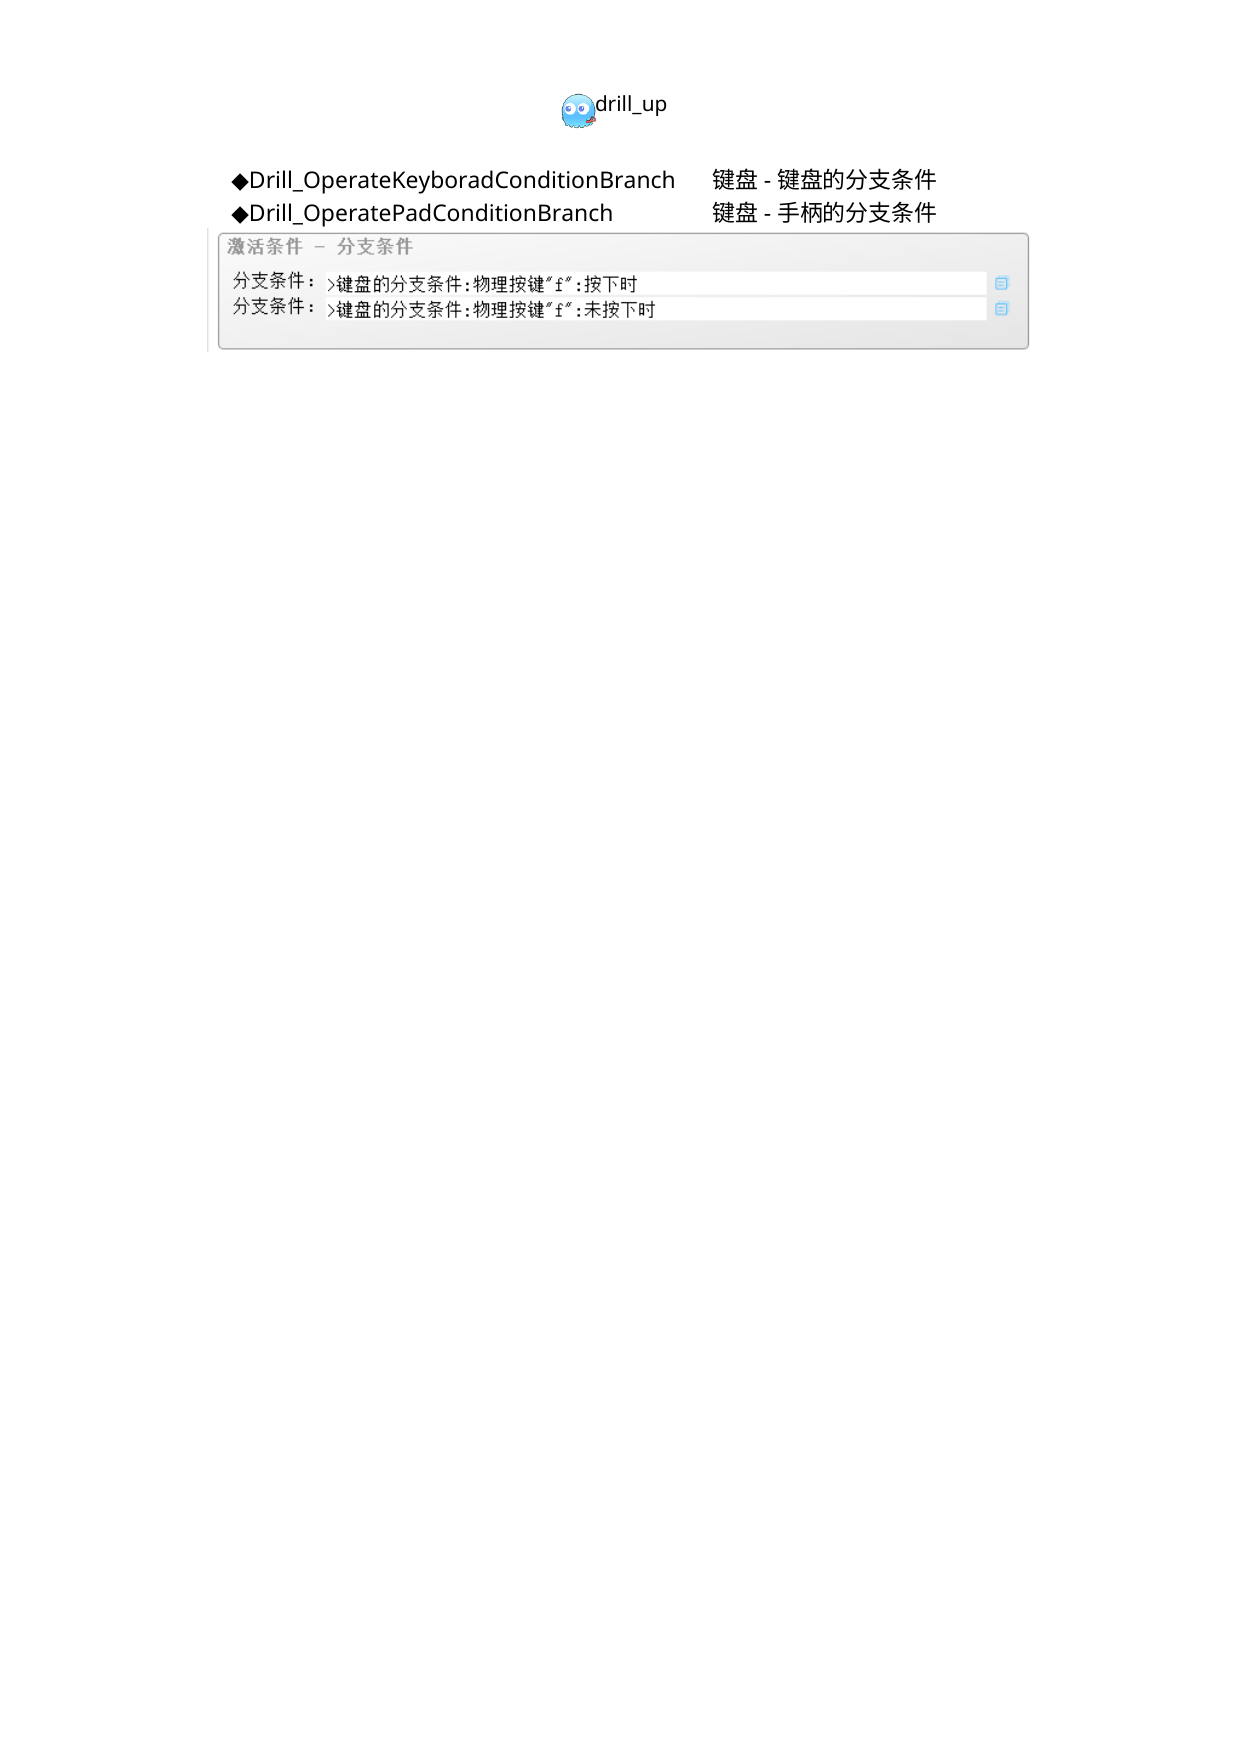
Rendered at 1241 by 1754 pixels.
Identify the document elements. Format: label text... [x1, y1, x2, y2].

picture [206, 228, 1034, 352]
text ◆Drill_OperateKeyboradConditionBranch 键盘 - 键盘的分支条件 [187, 162, 1053, 195]
picture [556, 88, 597, 130]
text ◆Drill_OperatePadConditionBranch 键盘 - 手柄的分支条件 [187, 195, 1053, 229]
